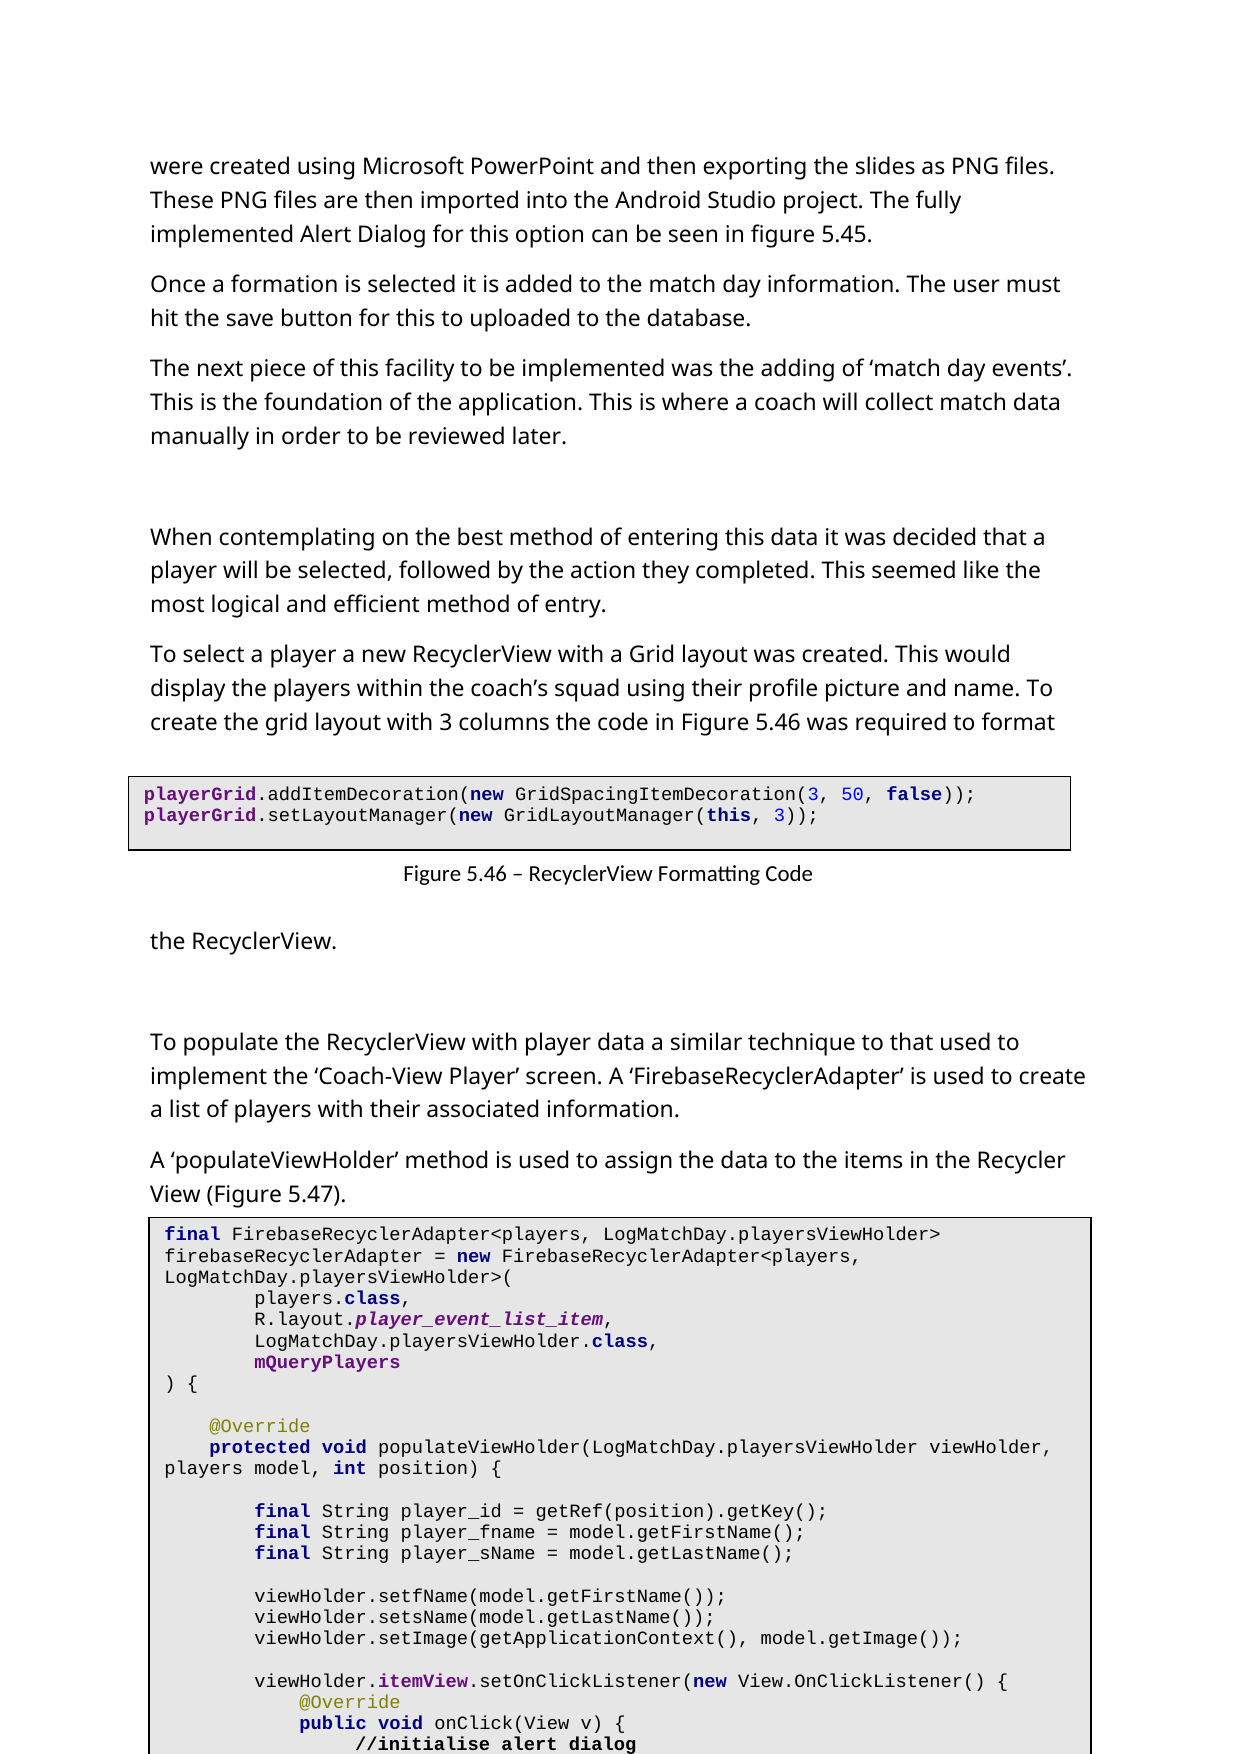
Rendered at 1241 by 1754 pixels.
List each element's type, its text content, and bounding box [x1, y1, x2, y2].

text To populate the RecyclerView with player data a similar technique to that used to implement the ‘Coach-View Player’ screen. A ‘FirebaseRecyclerAdapter’ is used to create a list of players with their associated information. [150, 655, 1090, 754]
text When contemplating on the best method of entering this data it was decided that a player will be selected, followed by the action they completed. This seemed like the most logical and efficient method of entry. [150, 150, 1090, 249]
text A ‘populateViewHolder’ method is used to assign the data to the items in the Recycler View (Figure 5.47). [150, 773, 1090, 838]
text To select a player a new RecyclerView with a Grid layout was created. This would display the players within the coach’s squad using their profile picture and name. To create the grid layout with 3 columns the code in Figure 5.46 was required to format the RecyclerView. [150, 268, 1090, 586]
